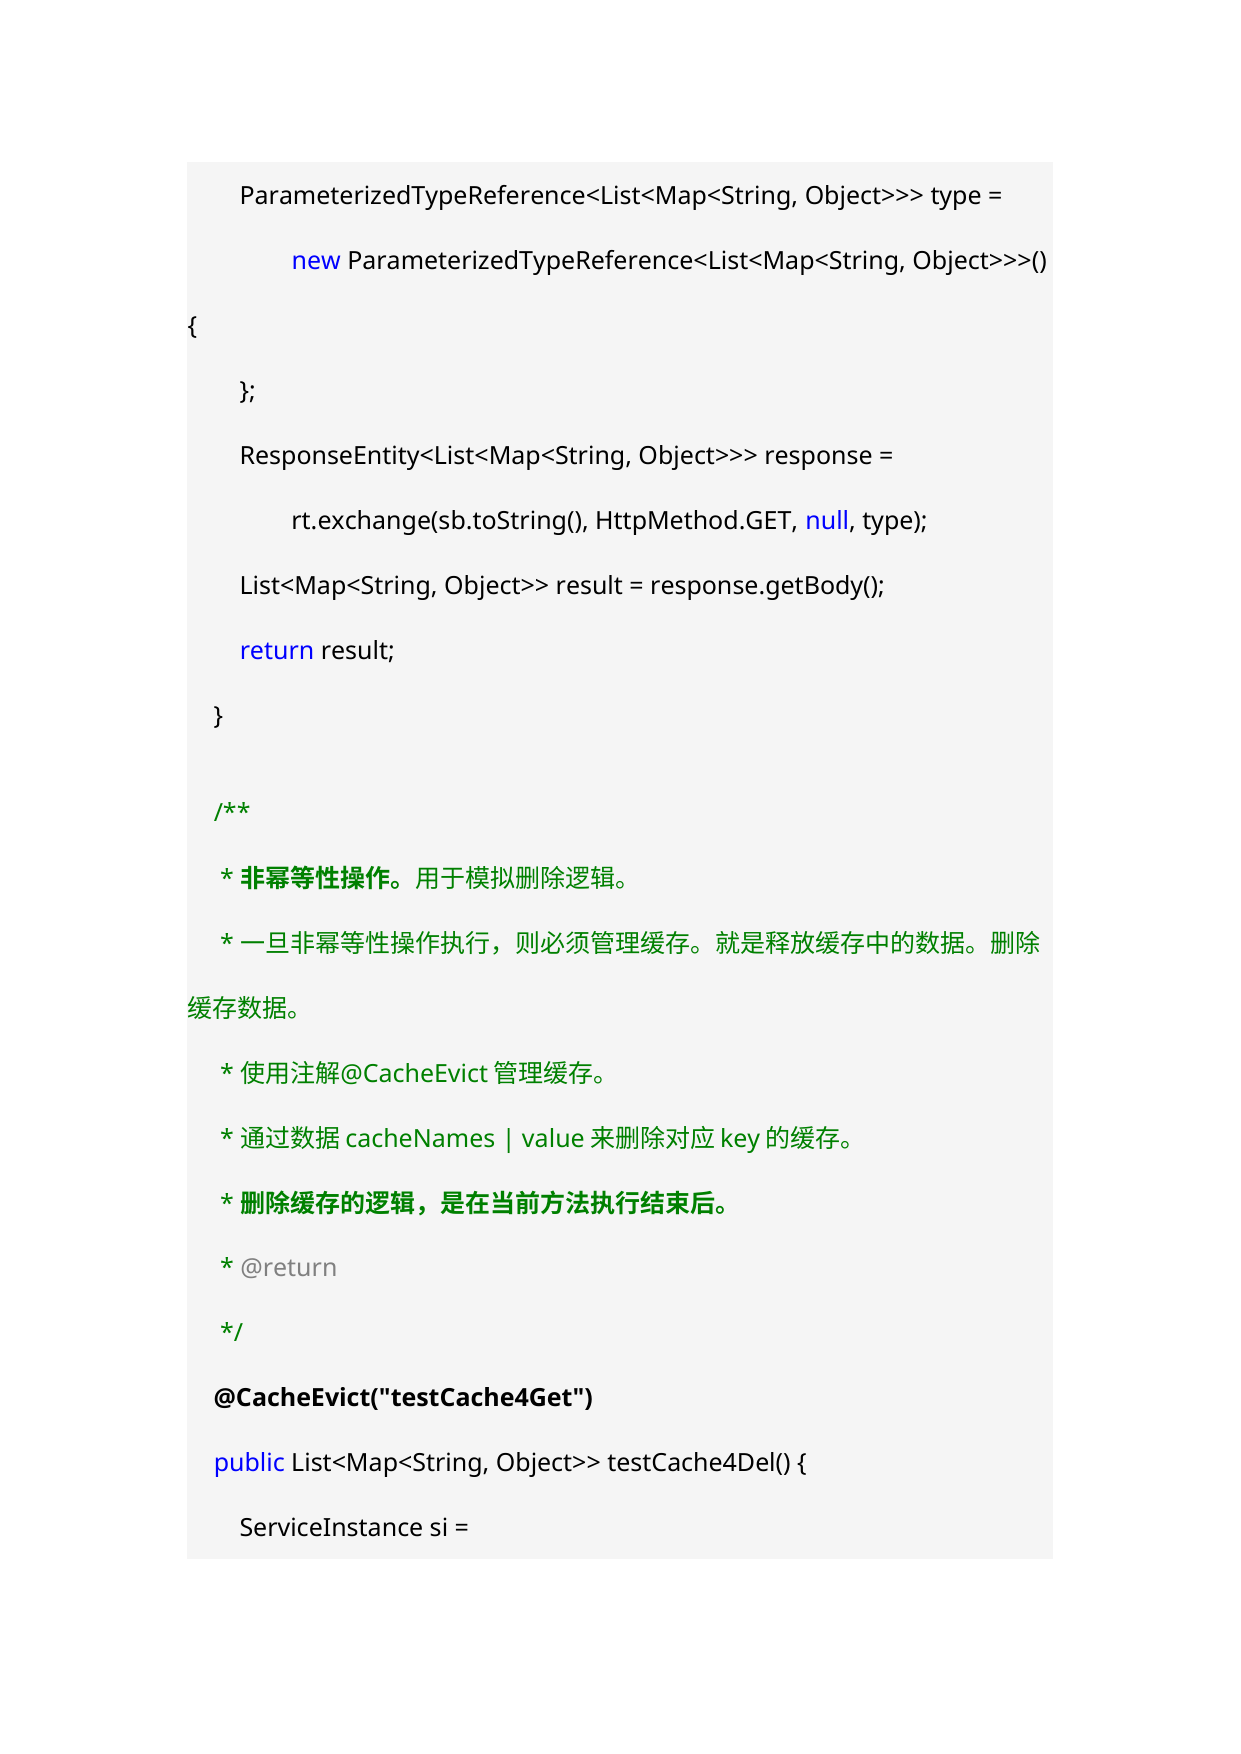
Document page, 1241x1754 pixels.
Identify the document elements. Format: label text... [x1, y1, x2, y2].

text @CacheEvict("testCache4Get") [187, 1364, 1053, 1429]
text new ParameterizedTypeReference<List<Map<String, Object>>>() { [187, 227, 1053, 357]
text return result; [187, 617, 1053, 682]
text } [187, 682, 1053, 747]
text */ [187, 1299, 1053, 1364]
text }; [187, 357, 1053, 422]
text * @return [187, 1234, 1053, 1299]
text ServiceInstance si = [187, 1494, 1053, 1559]
text public List<Map<String, Object>> testCache4Del() { [187, 1429, 1053, 1494]
text ParameterizedTypeReference<List<Map<String, Object>>> type = [187, 162, 1053, 227]
text * 非幂等性操作。用于模拟删除逻辑。 [187, 844, 1053, 909]
text ResponseEntity<List<Map<String, Object>>> response = [187, 422, 1053, 487]
text * 一旦非幂等性操作执行，则必须管理缓存。就是释放缓存中的数据。删除缓存数据。 [187, 909, 1053, 1039]
text * 使用注解@CacheEvict管理缓存。 [187, 1039, 1053, 1104]
text * 删除缓存的逻辑，是在当前方法执行结束后。 [187, 1169, 1053, 1234]
text * 通过数据cacheNames | value来删除对应key的缓存。 [187, 1104, 1053, 1169]
text List<Map<String, Object>> result = response.getBody(); [187, 552, 1053, 617]
text /** [187, 779, 1053, 844]
text rt.exchange(sb.toString(), HttpMethod.GET, null, type); [187, 487, 1053, 552]
